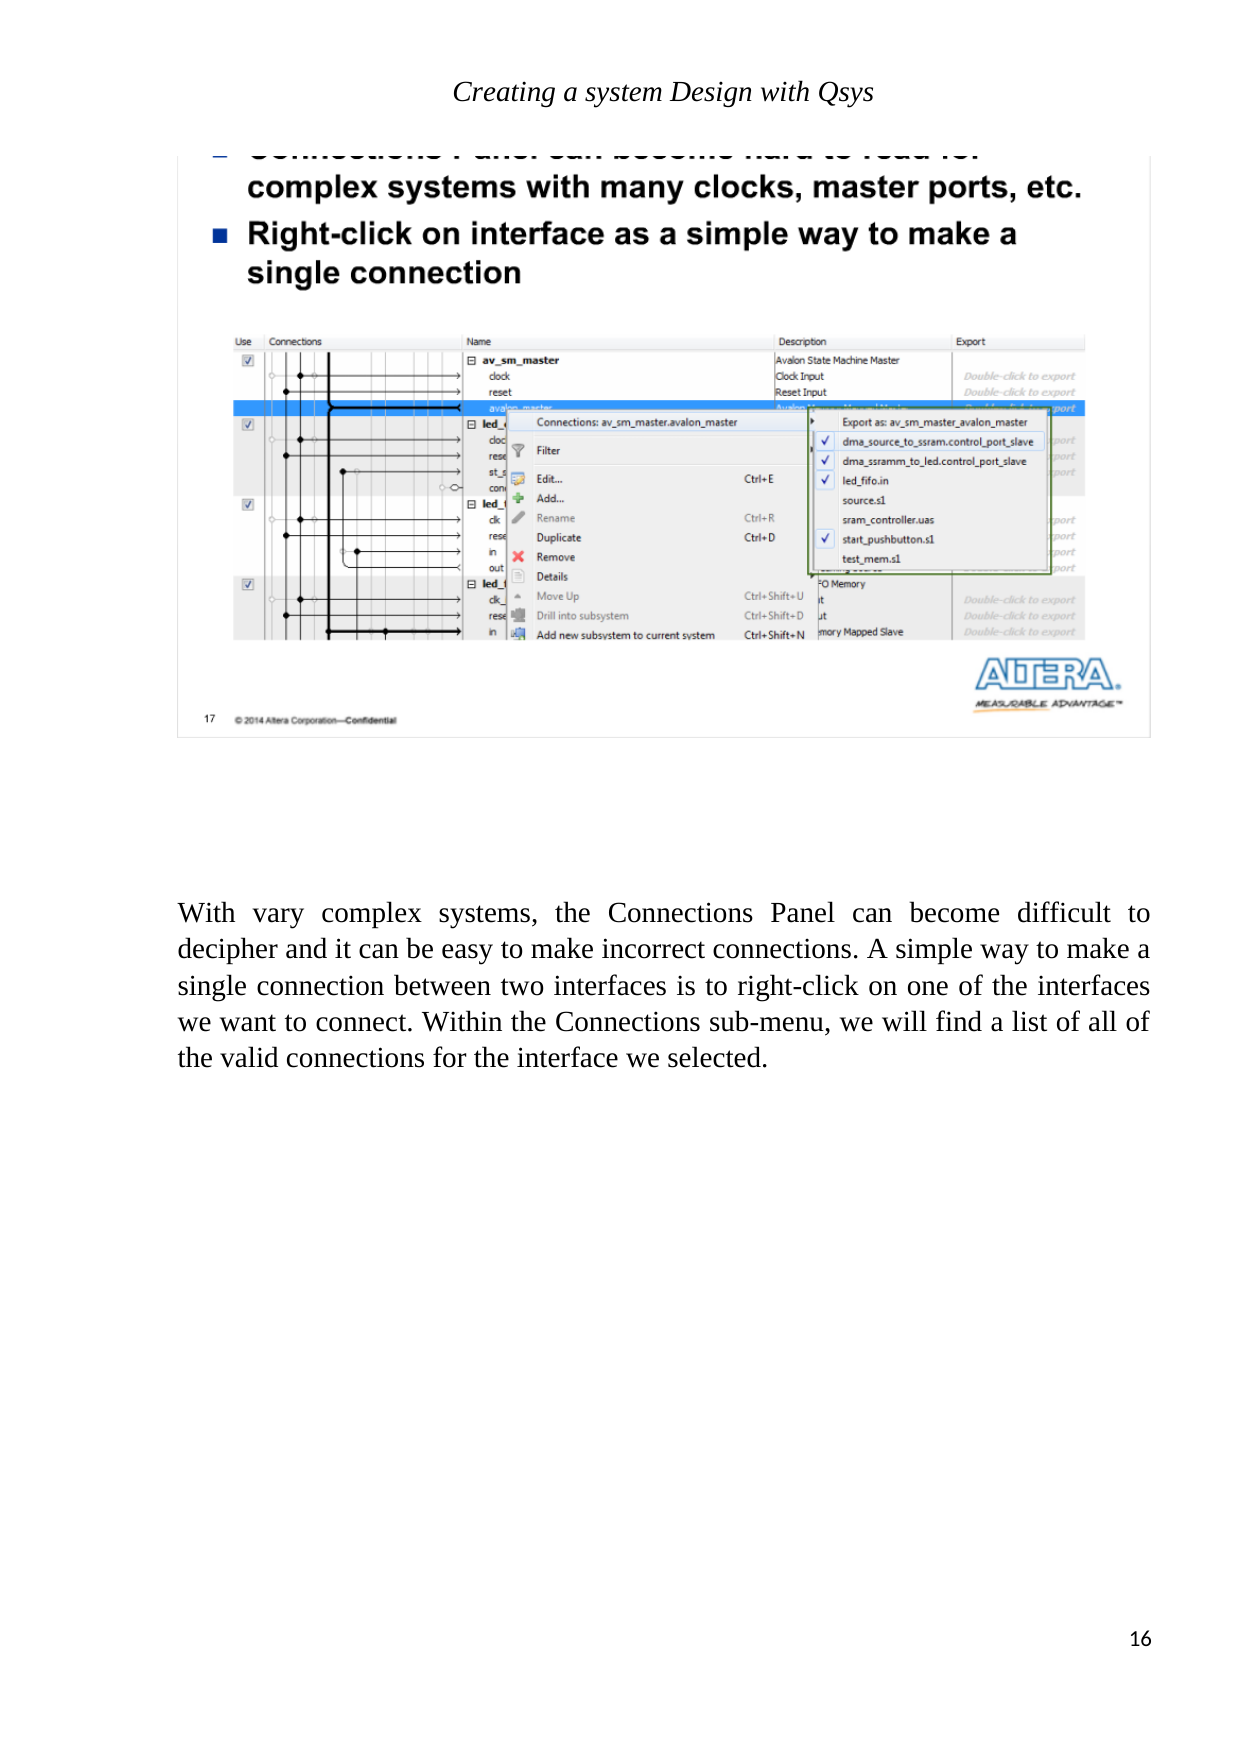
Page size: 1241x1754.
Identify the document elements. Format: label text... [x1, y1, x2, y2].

text With vary complex systems, the Connections Panel can become difficult to decipher and it can be easy to make incorrect connections. A simple way to make a single connection between two interfaces is to right-click on one of the interfaces we want to connect. Within the Connections sub-menu, we will find a list of all of the valid connections for the interface we selected. [177, 895, 1152, 1073]
picture [177, 156, 1151, 738]
